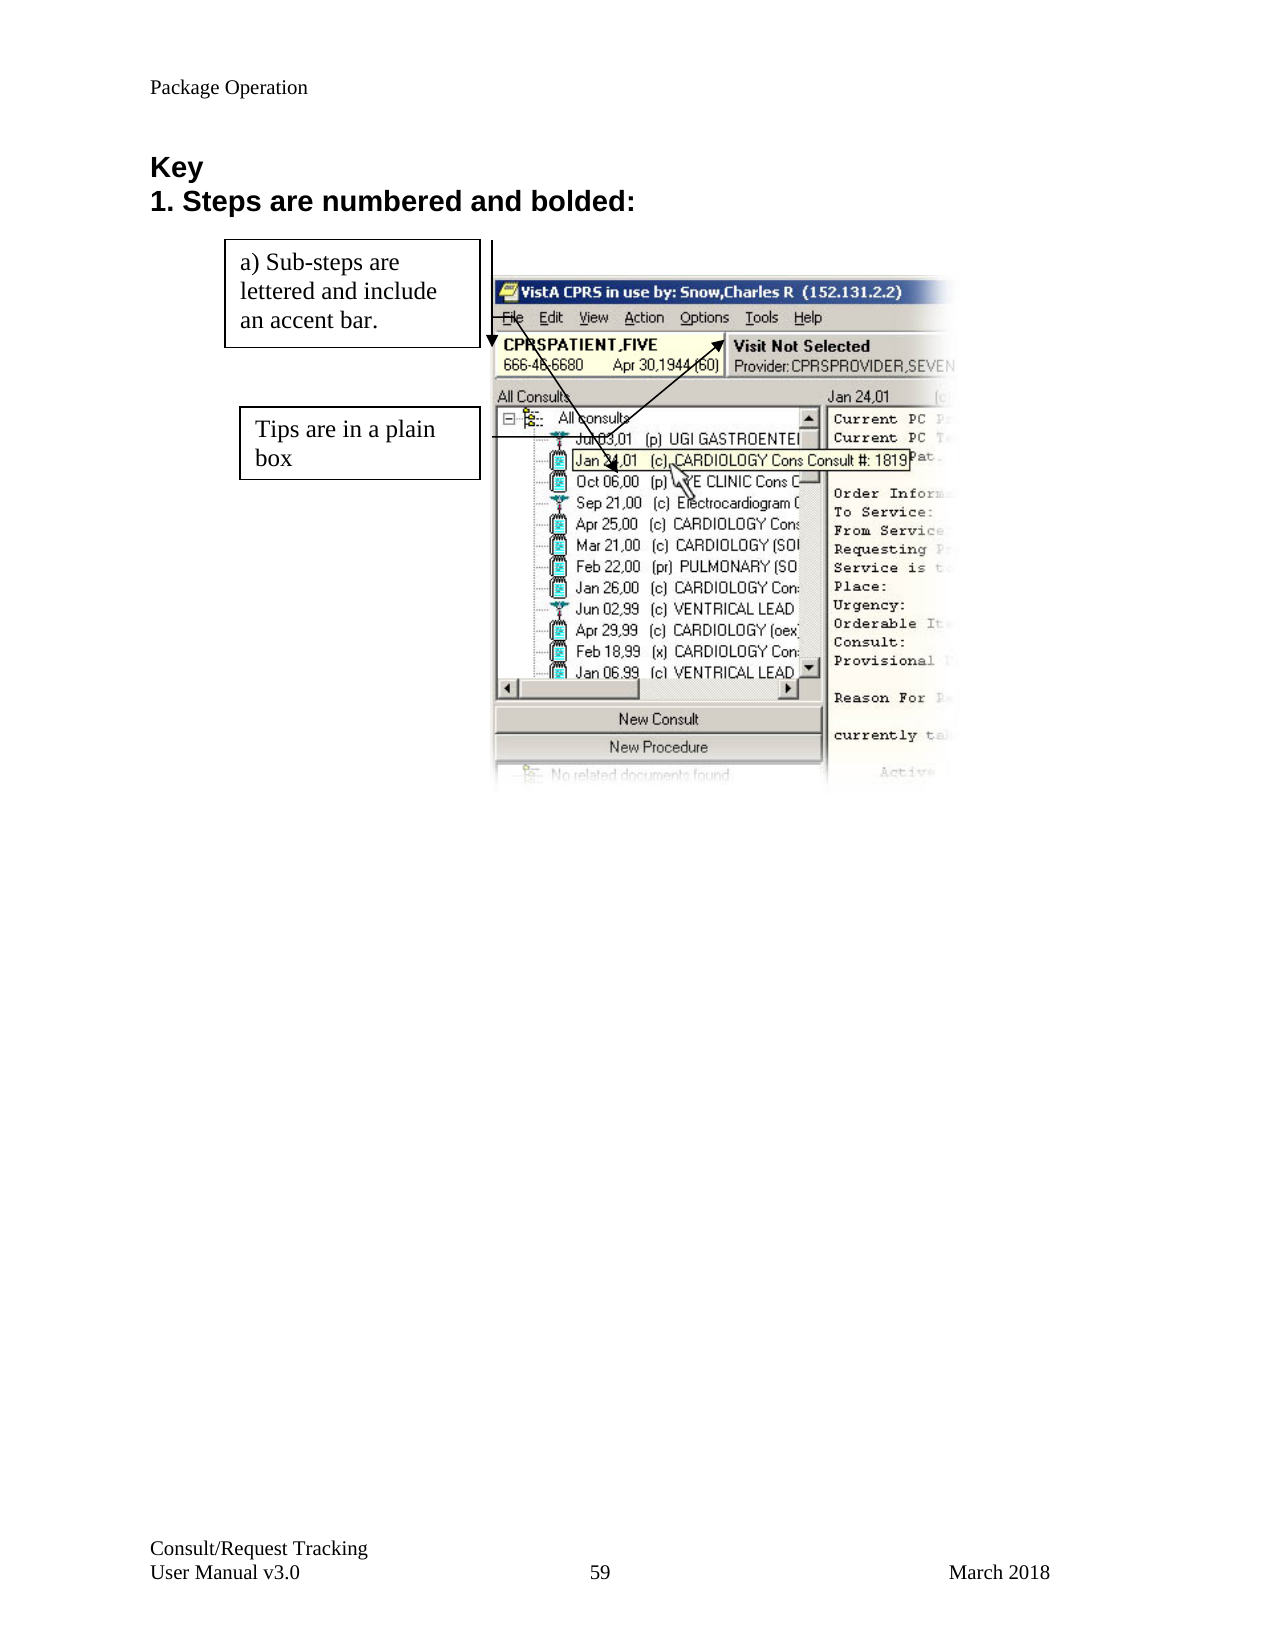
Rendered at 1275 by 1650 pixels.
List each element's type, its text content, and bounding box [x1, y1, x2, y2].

subtitle Key [150, 150, 1125, 183]
picture [490, 275, 961, 794]
subtitle 1. Steps are numbered and bolded: [150, 183, 1125, 217]
